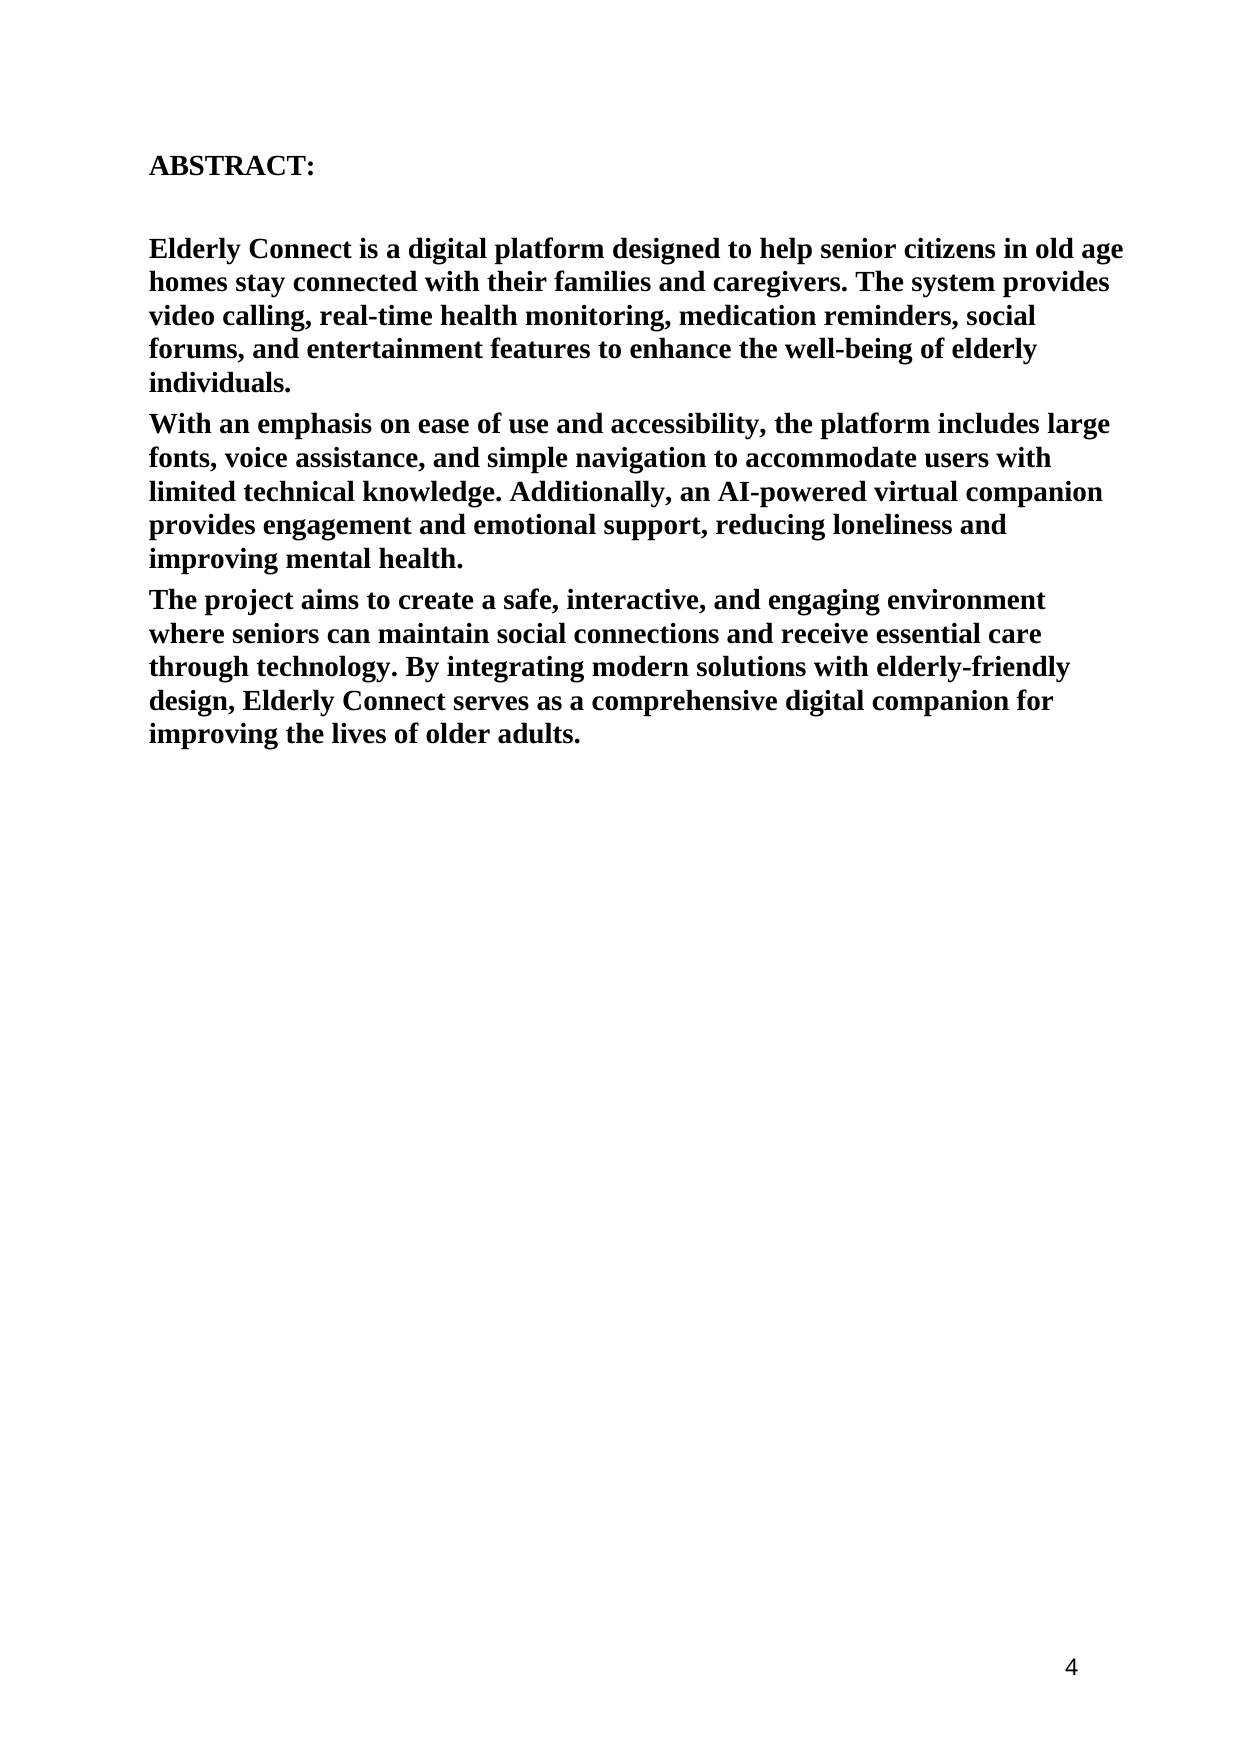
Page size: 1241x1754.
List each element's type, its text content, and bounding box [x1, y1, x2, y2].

text Elderly Connect is a digital platform designed to help senior citizens in old age homes stay connected with their families and caregivers. The system provides video calling, real-time health monitoring, medication reminders, social forums, and entertainment features to enhance the well-being of elderly individuals. [148, 231, 1125, 398]
text The project aims to create a safe, interactive, and engaging environment where seniors can maintain social connections and receive essential care through technology. By integrating modern solutions with elderly-friendly design, Elderly Connect serves as a comprehensive digital companion for improving the lives of older adults. [148, 582, 1110, 750]
text ABSTRACT: [148, 148, 1166, 181]
text With an emphasis on ease of use and accessibility, the platform includes large fonts, voice assistance, and simple navigation to accommodate users with limited technical knowledge. Additionally, an AI-powered virtual companion provides engagement and emotional support, reducing loneliness and improving mental health. [148, 407, 1134, 574]
